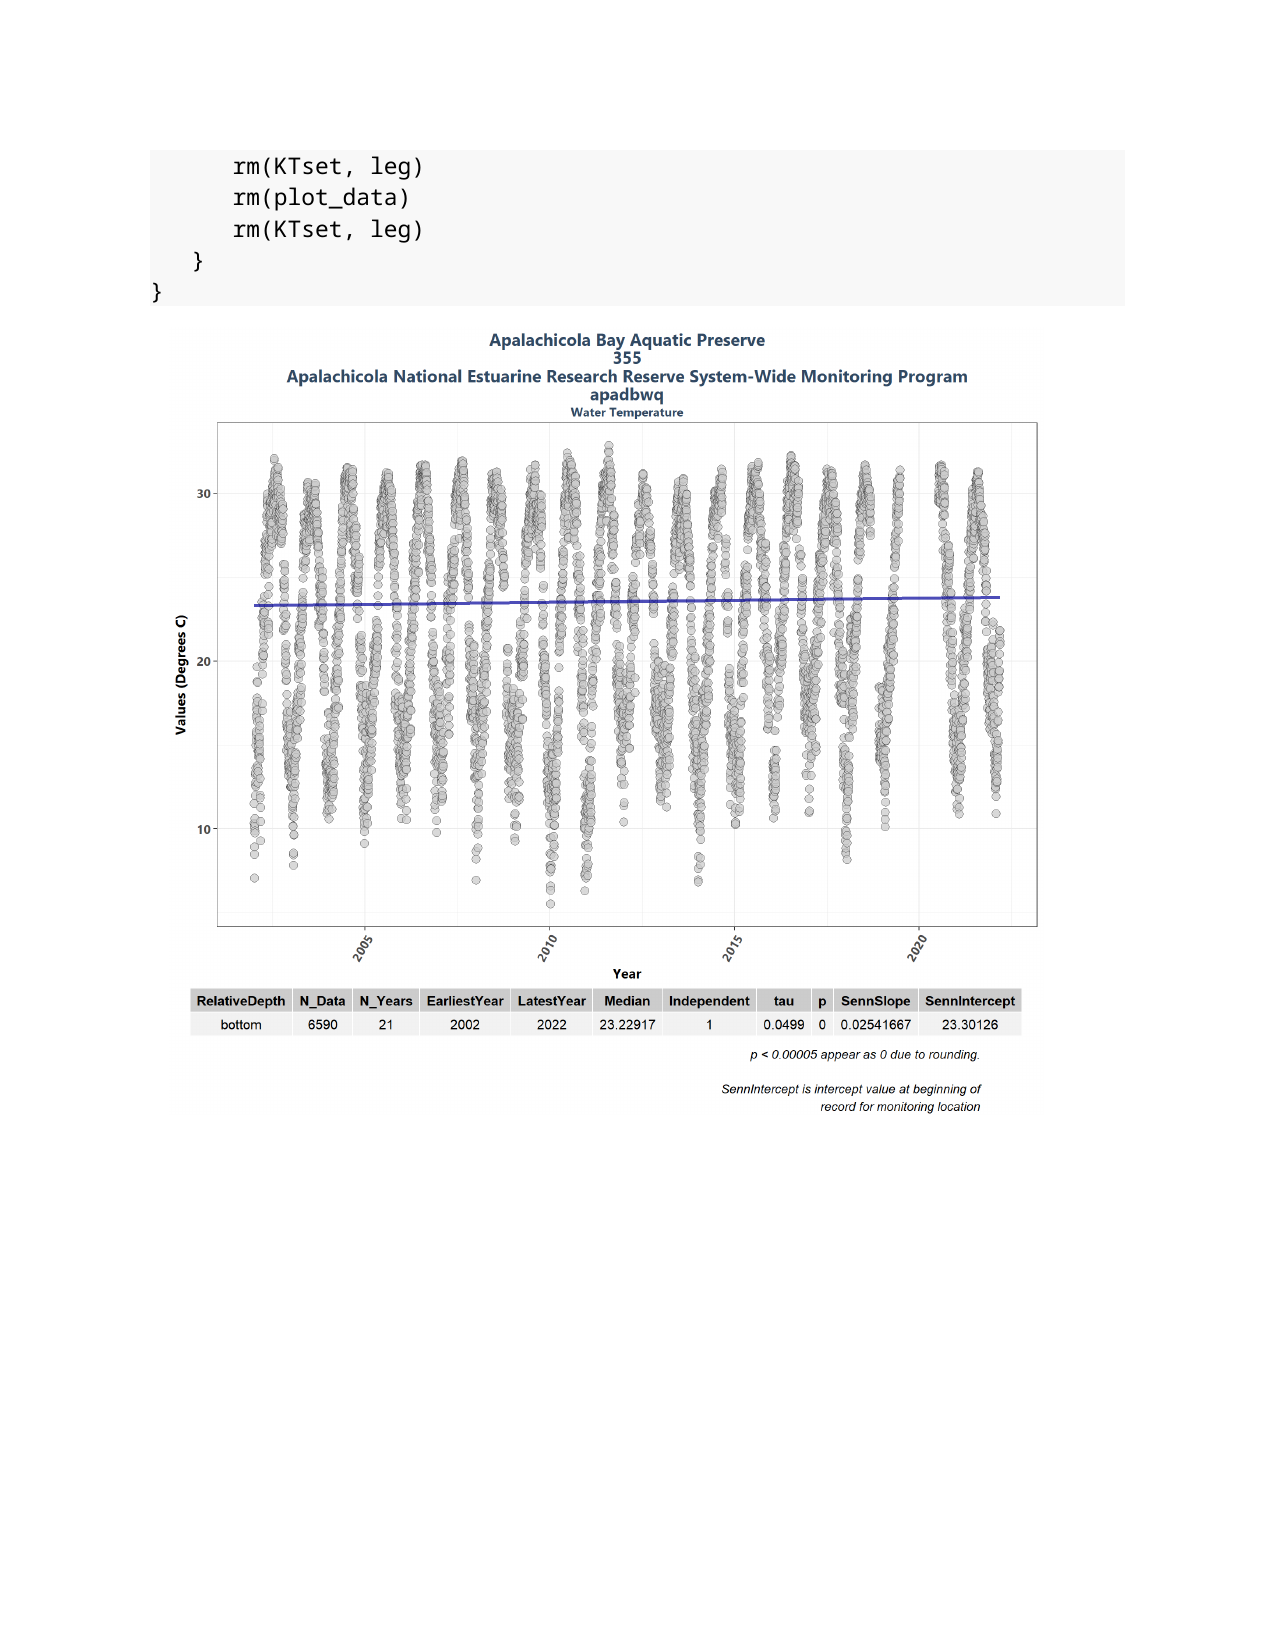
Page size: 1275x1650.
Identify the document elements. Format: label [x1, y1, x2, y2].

picture [168, 327, 1044, 1115]
text [150, 150, 1125, 306]
